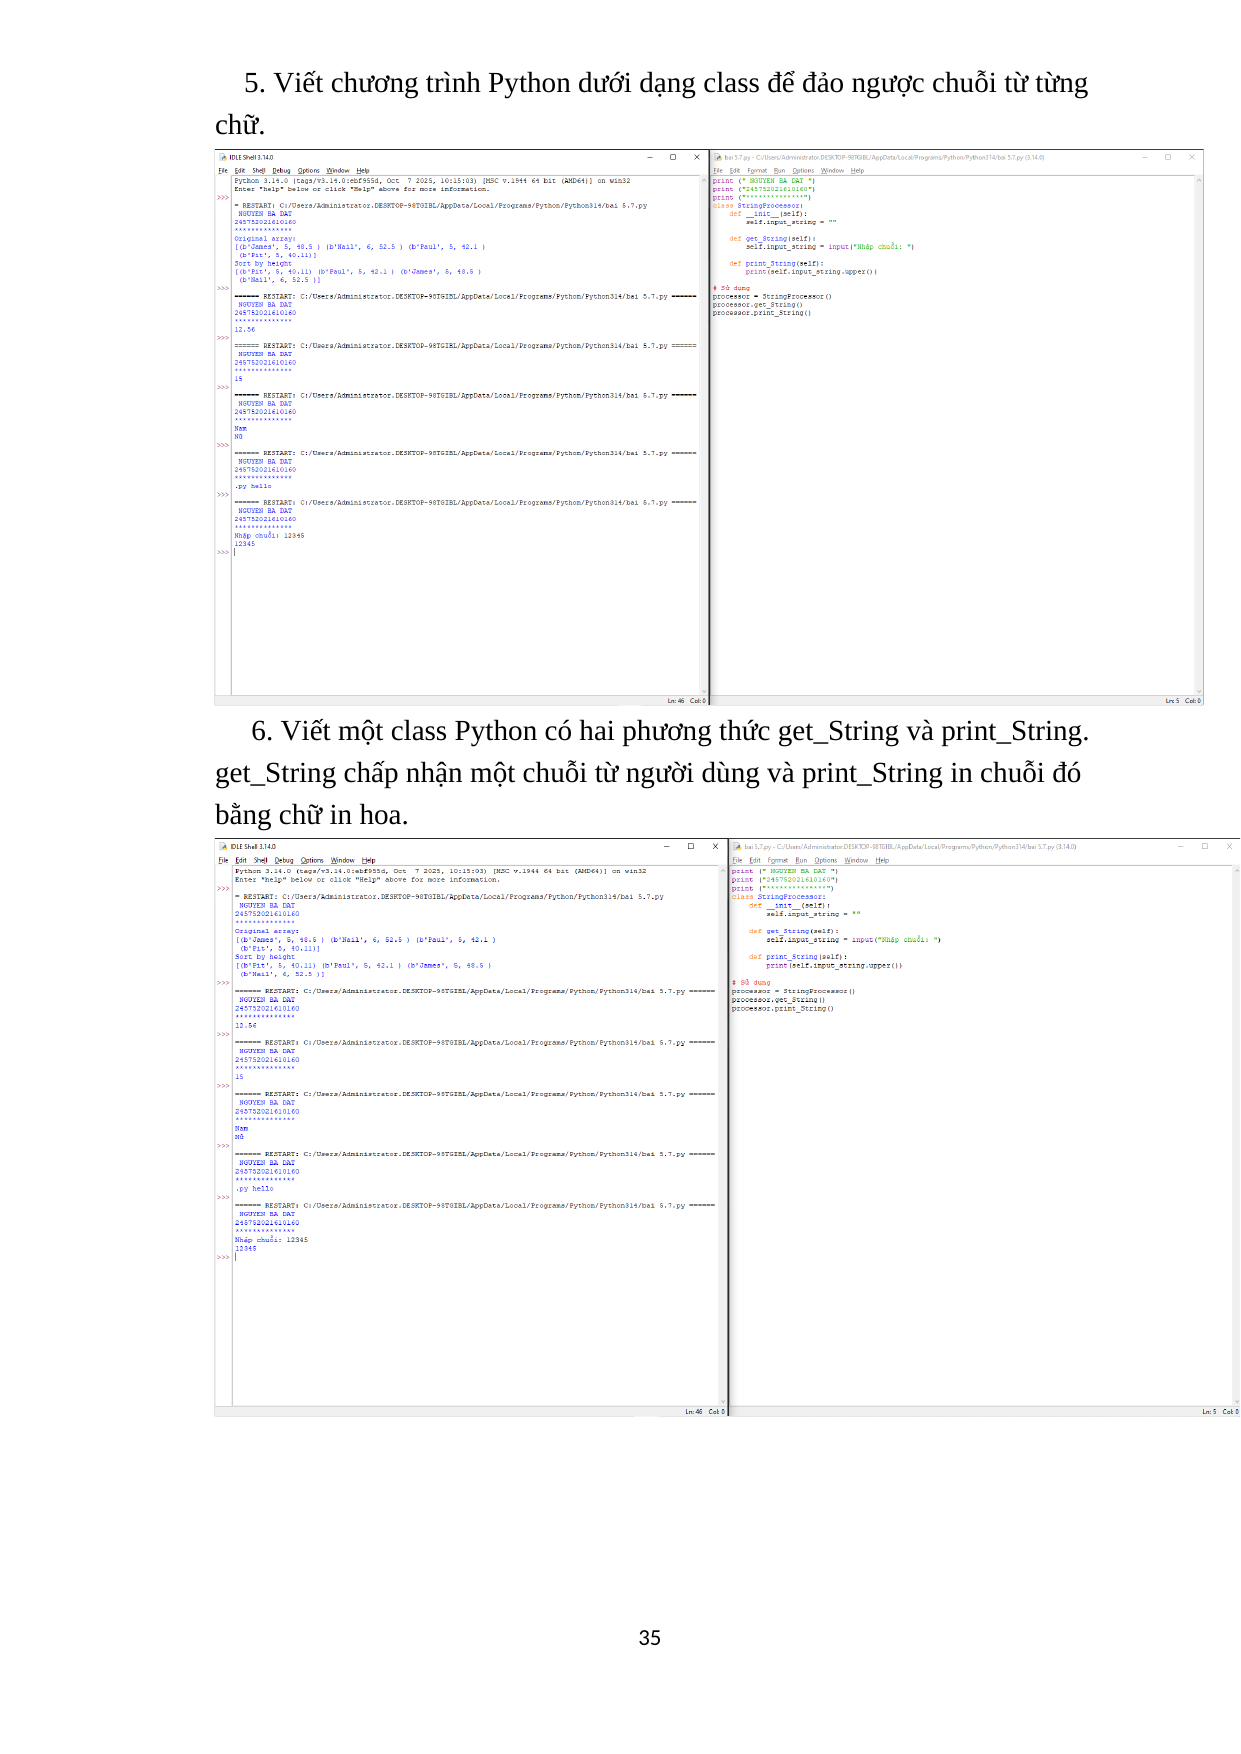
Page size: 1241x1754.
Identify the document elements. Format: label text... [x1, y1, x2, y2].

picture [214, 838, 1241, 1417]
text 5. Viết chương trình Python dưới dạng class để đảo ngược chuỗi từ từng chữ. [215, 66, 1122, 141]
text 6. Viết một class Python có hai phương thức get_String và print_String. get_String chấp nhận một chuỗi từ người dùng và print_String in chuỗi đó bằng chữ in hoa. [215, 713, 1122, 831]
picture [214, 149, 1204, 706]
